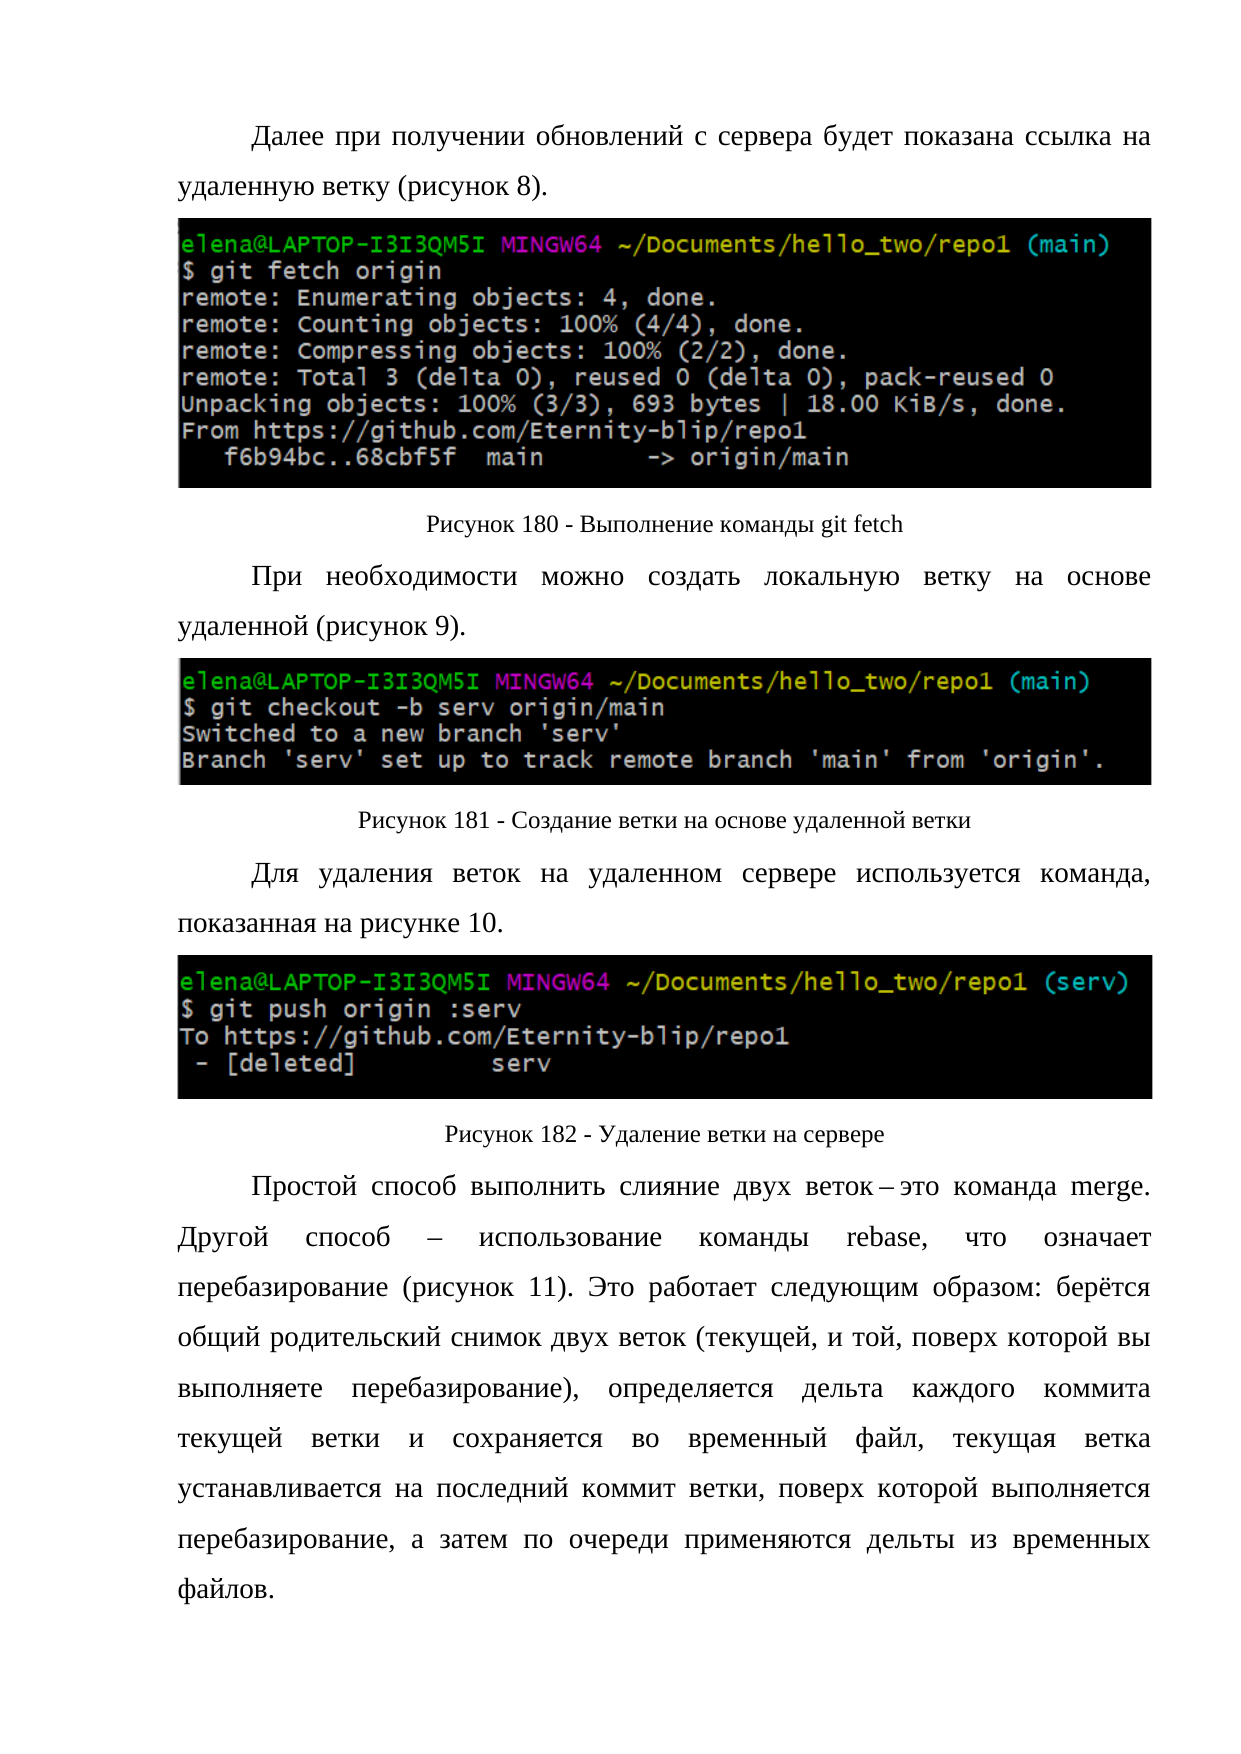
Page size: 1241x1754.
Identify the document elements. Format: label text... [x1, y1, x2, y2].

picture [177, 658, 1152, 785]
picture [177, 955, 1153, 1099]
text При необходимости можно создать локальную ветку на основе удаленной (рисунок 9). [177, 558, 1152, 642]
text Простой способ выполнить слияние двух веток – это команда merge. Другой способ – использование команды rebase, что означает перебазирование (рисунок 11). Это работает следующим образом: берётся общий родительский снимок двух веток (текущей, и той, поверх которой вы выполняете перебазирование), определяется дельта каждого коммита текущей ветки и сохраняется во временный файл, текущая ветка устанавливается на последний коммит ветки, поверх которой выполняется перебазирование, а затем по очереди применяются дельты из временных файлов. [177, 1168, 1152, 1604]
picture [177, 218, 1152, 488]
text Рисунок 180 - Выполнение команды git fetch [177, 509, 1152, 537]
text Рисунок 181 - Создание ветки на основе удаленной ветки [177, 805, 1152, 834]
text Далее при получении обновлений с сервера будет показана ссылка на удаленную ветку (рисунок 8). [177, 118, 1152, 202]
text Для удаления веток на удаленном сервере используется команда, показанная на рисунке 10. [177, 855, 1152, 938]
text Рисунок 182 - Удаление ветки на сервере [177, 1119, 1152, 1148]
